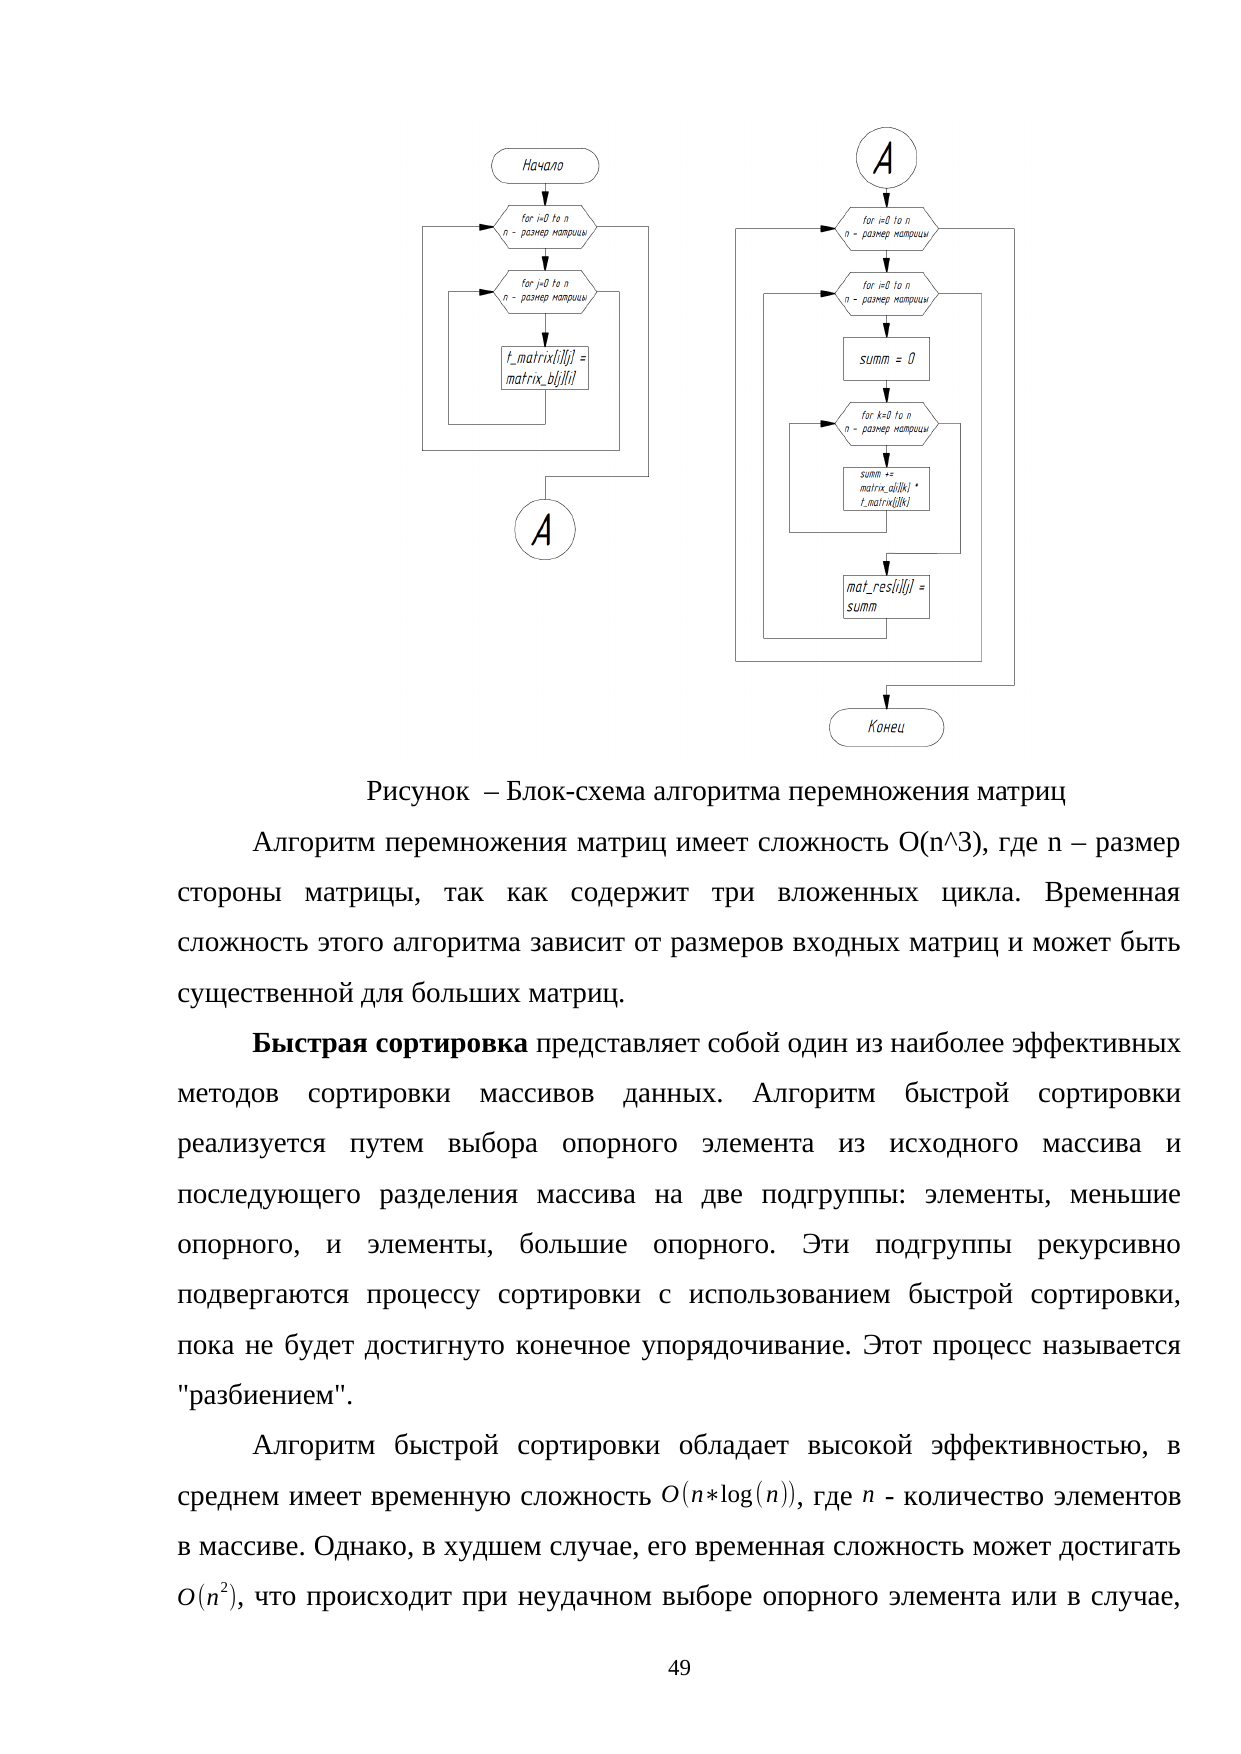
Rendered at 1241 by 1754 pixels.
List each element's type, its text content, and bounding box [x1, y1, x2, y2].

text Рисунок – Блок-схема алгоритма перемножения матриц [177, 773, 1182, 807]
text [177, 1427, 1182, 1612]
text Быстрая сортировка представляет собой один из наиболее эффективных методов сортировки массивов данных. Алгоритм быстрой сортировки реализуется путем выбора опорного элемента из исходного массива и последующего разделения массива на две подгруппы: элементы, меньшие опорного, и элементы, большие опорного. Эти подгруппы рекурсивно подвергаются процессу сортировки с использованием быстрой сортировки, пока не будет достигнуто конечное упорядочивание. Этот процесс называется "разбиением". [177, 1025, 1182, 1411]
text Алгоритм перемножения матриц имеет сложность O(n^3), где n – размер стороны матрицы, так как содержит три вложенных цикла. Временная сложность этого алгоритма зависит от размеров входных матриц и может быть существенной для больших матриц. [177, 824, 1182, 1008]
picture [387, 118, 1046, 761]
